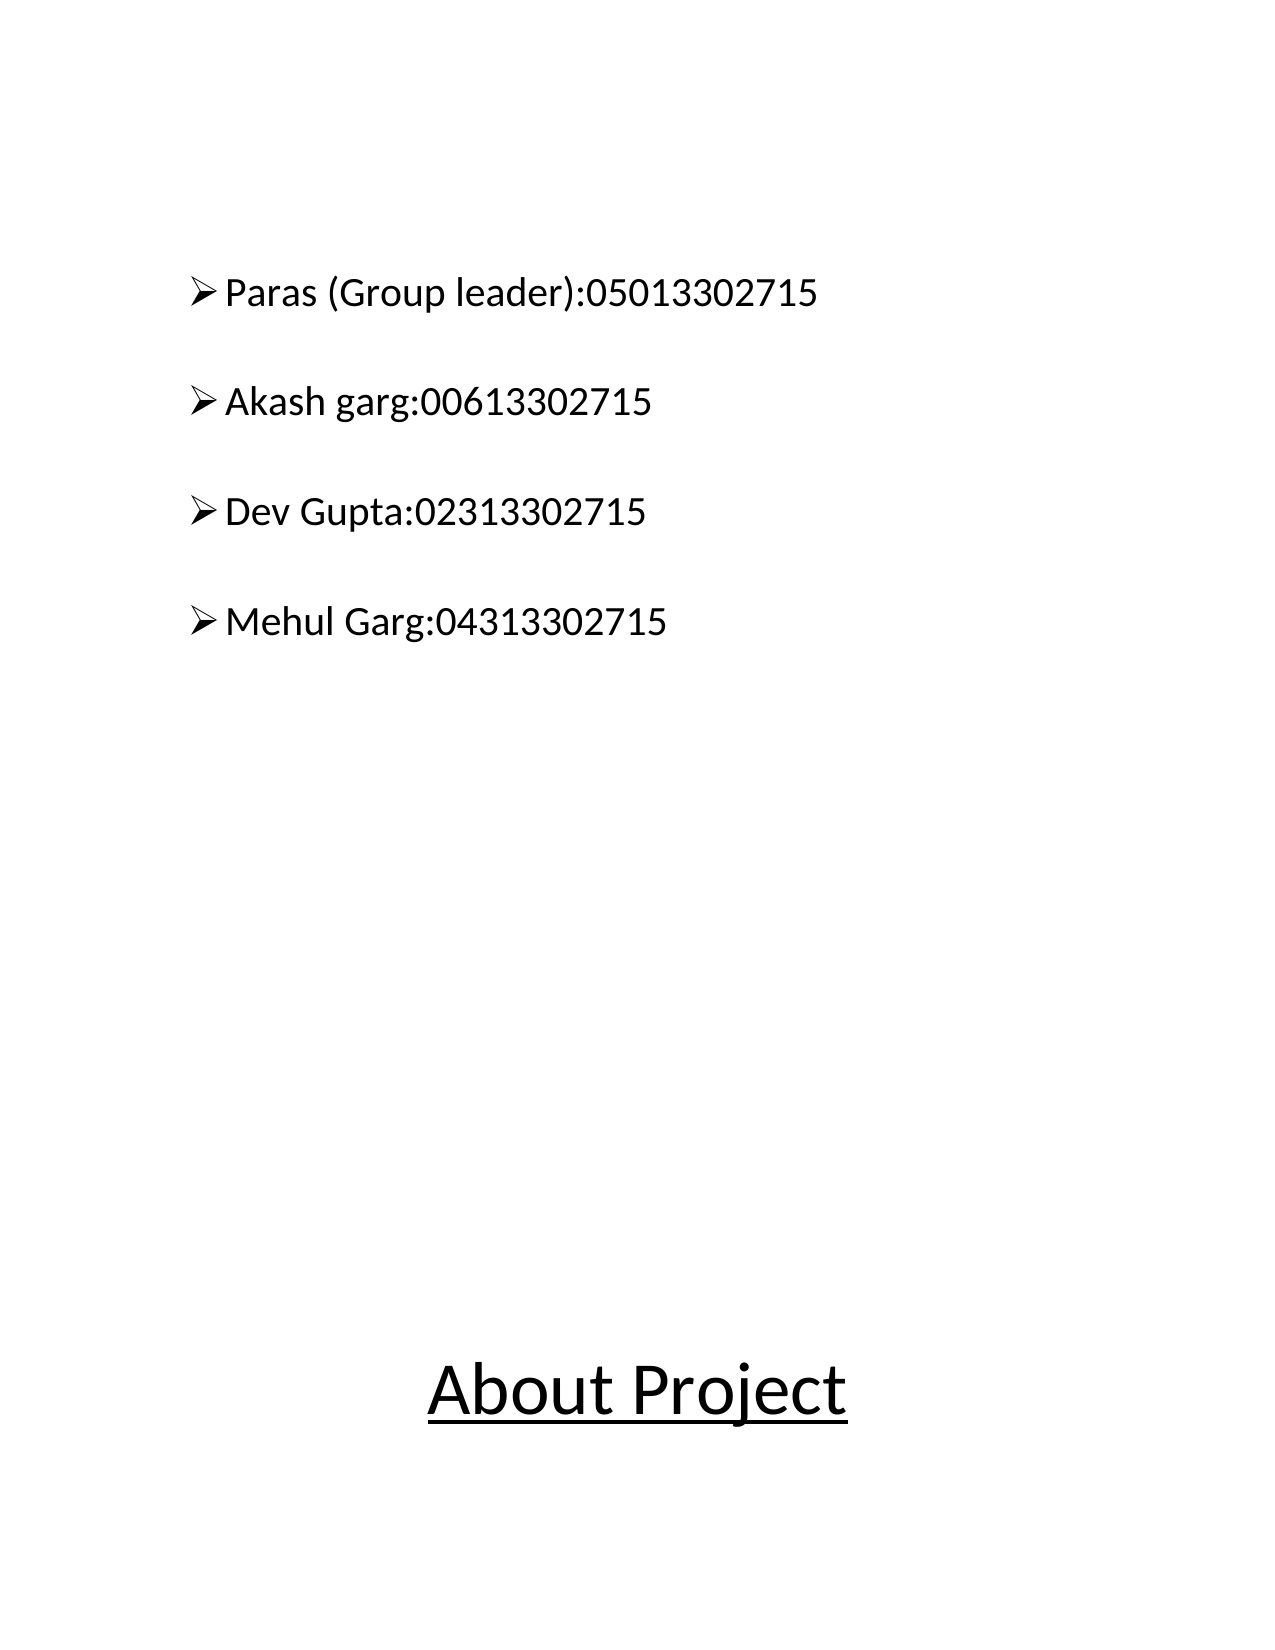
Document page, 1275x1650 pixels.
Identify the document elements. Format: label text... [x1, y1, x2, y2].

text About Project [150, 1342, 1125, 1433]
list Akash garg:00613302715 [187, 375, 1125, 426]
list Paras (Group leader):05013302715 [187, 266, 1125, 316]
list Dev Gupta:02313302715 [187, 485, 1125, 536]
list Mehul Garg:04313302715 [187, 595, 1125, 646]
